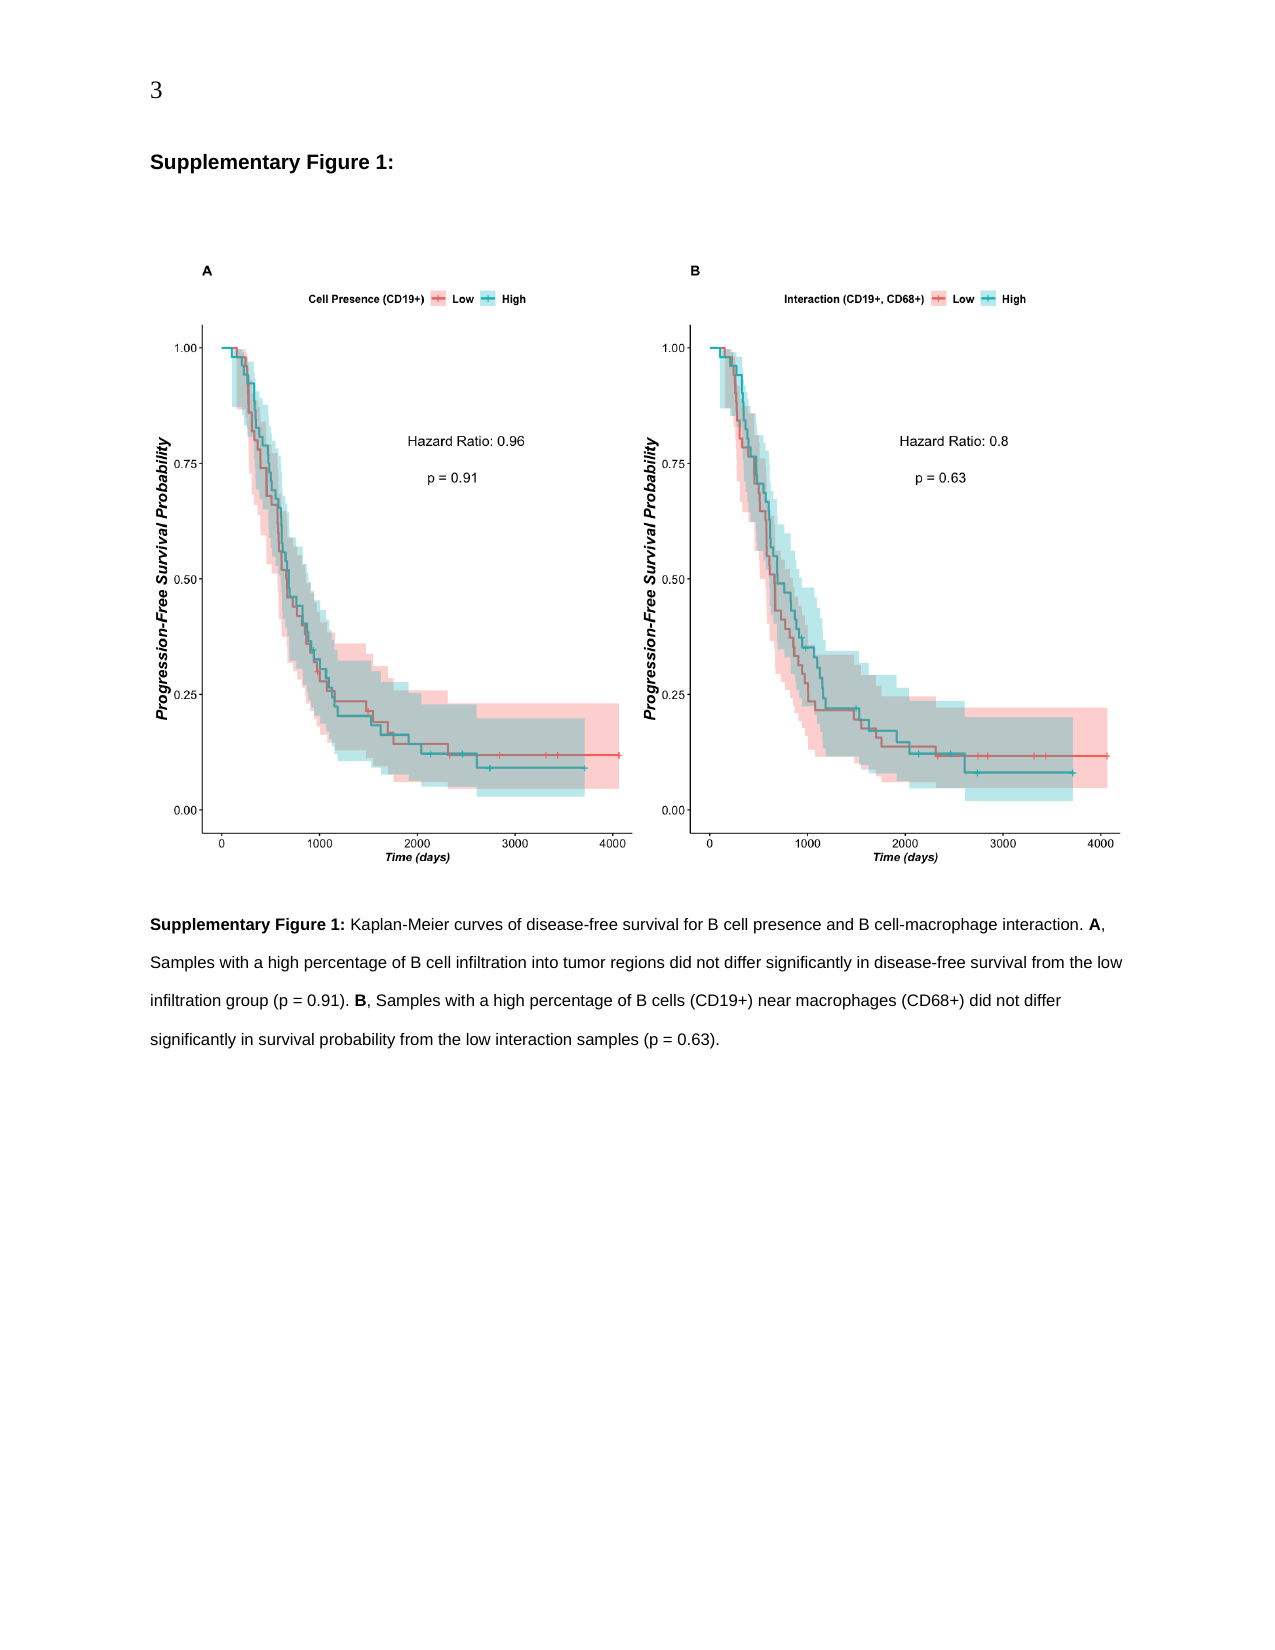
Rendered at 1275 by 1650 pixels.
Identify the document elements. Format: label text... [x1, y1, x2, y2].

picture [150, 260, 1125, 869]
text Supplementary Figure 1: Kaplan-Meier curves of disease-free survival for B cell presence and B cell-macrophage interaction. A, Samples with a high percentage of B cell infiltration into tumor regions did not differ significantly in disease-free survival from the low infiltration group (p = 0.91). B, Samples with a high percentage of B cells (CD19+) near macrophages (CD68+) did not differ significantly in survival probability from the low interaction samples (p = 0.63). [150, 914, 1125, 1048]
text Supplementary Figure 1: [150, 150, 1125, 174]
